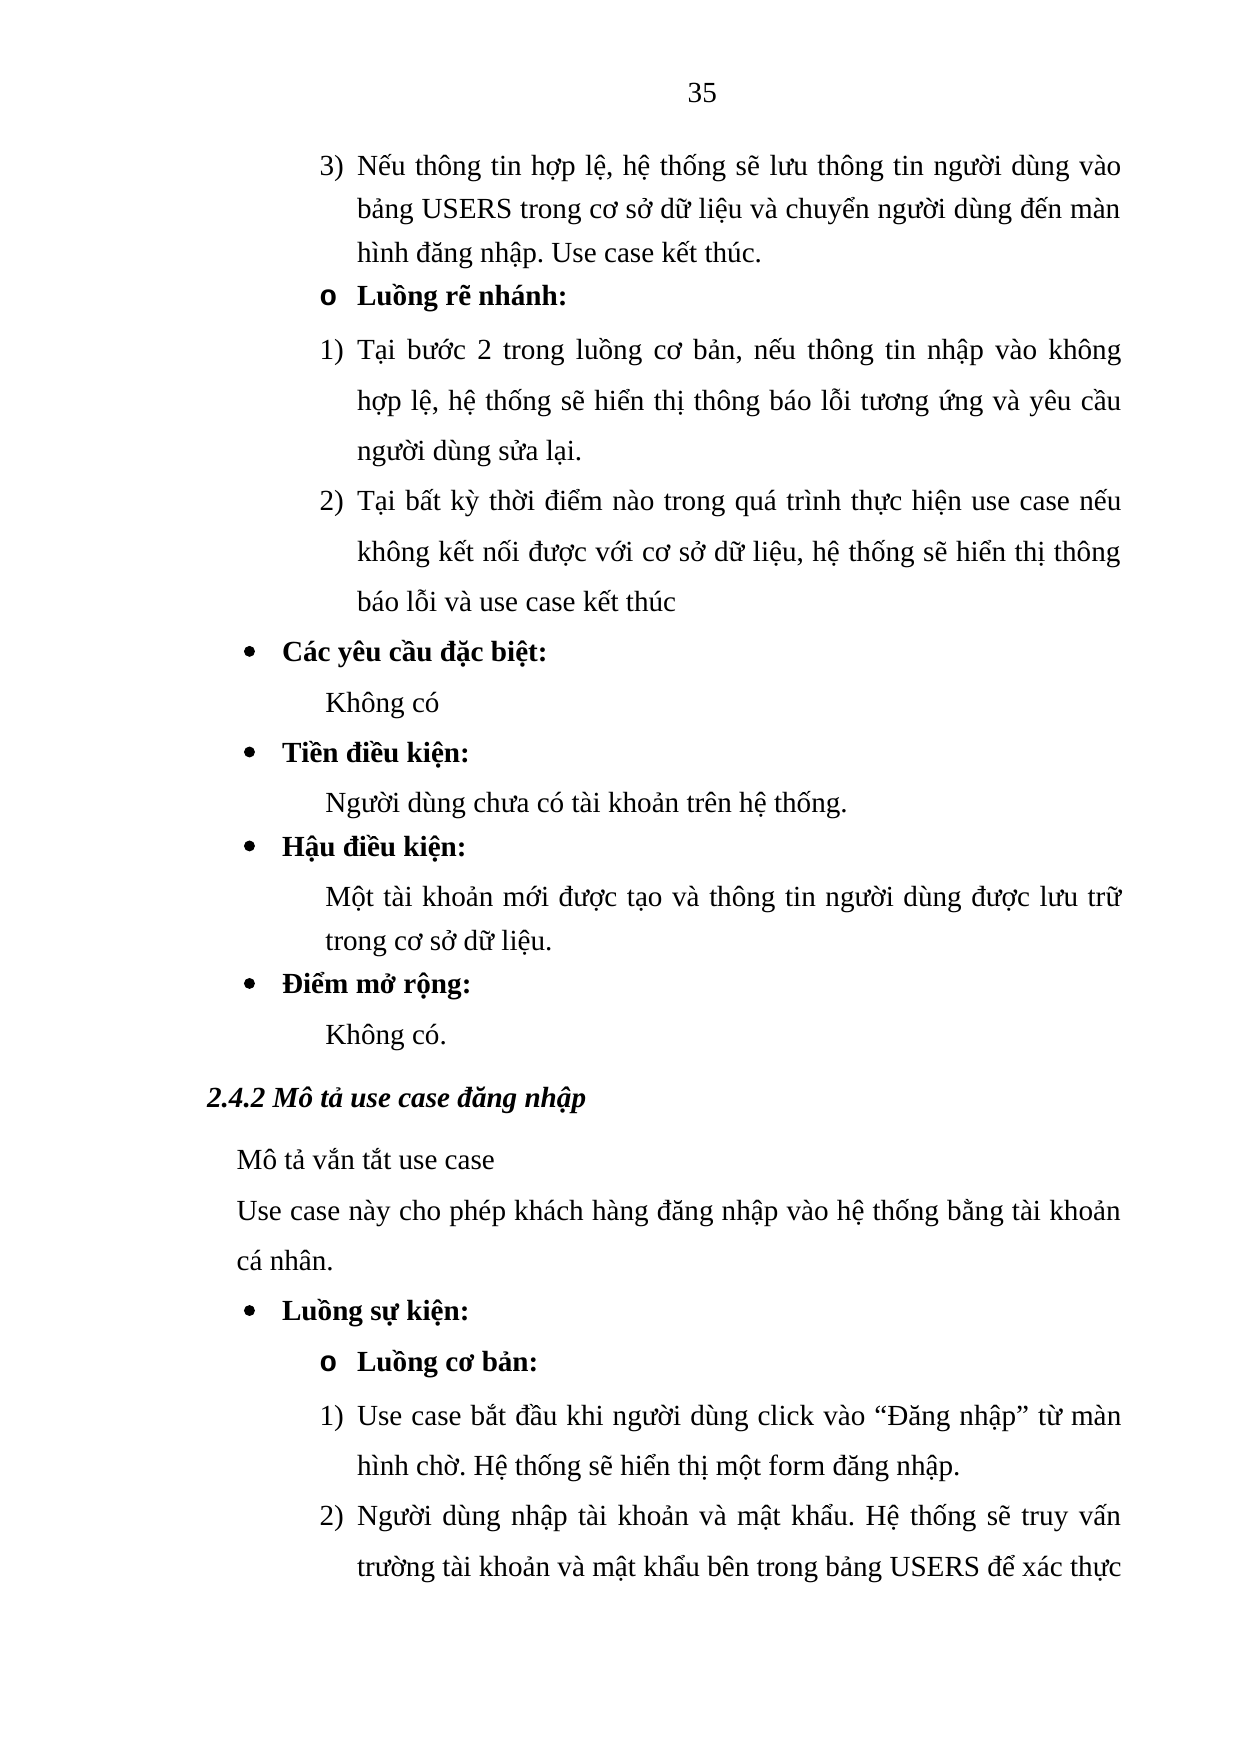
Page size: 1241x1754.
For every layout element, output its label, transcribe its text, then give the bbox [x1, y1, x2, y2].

text Không có. [325, 1017, 1122, 1050]
list Luồng cơ bản: [319, 1344, 1122, 1380]
list Tại bước 2 trong luồng cơ bản, nếu thông tin nhập vào không hợp lệ, hệ thống sẽ hiển thị thông báo lỗi tương ứng và yêu cầu người dùng sửa lại. [319, 332, 1122, 467]
list Luồng rẽ nhánh: [319, 278, 1122, 314]
list Các yêu cầu đặc biệt: [244, 634, 1122, 668]
text Một tài khoản mới được tạo và thông tin người dùng được lưu trữ trong cơ sở dữ liệu. [325, 879, 1122, 956]
list Tiền điều kiện: [244, 735, 1122, 769]
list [319, 1498, 1122, 1582]
list Use case bắt đầu khi người dùng click vào “Đăng nhập” từ màn hình chờ. Hệ thống sẽ hiển thị một form đăng nhập. [319, 1398, 1122, 1482]
text Người dùng chưa có tài khoản trên hệ thống. [325, 785, 1122, 819]
list Nếu thông tin hợp lệ, hệ thống sẽ lưu thông tin người dùng vào bảng USERS trong cơ sở dữ liệu và chuyển người dùng đến màn hình đăng nhập. Use case kết thúc. [319, 148, 1122, 268]
list Điểm mở rộng: [244, 966, 1122, 1000]
subtitle Mô tả use case đăng nhập [207, 1080, 1122, 1113]
list Luồng sự kiện: [244, 1293, 1122, 1327]
list Tại bất kỳ thời điểm nào trong quá trình thực hiện use case nếu không kết nối được với cơ sở dữ liệu, hệ thống sẽ hiển thị thông báo lỗi và use case kết thúc [319, 483, 1122, 617]
text Mô tả vắn tắt use case [236, 1142, 1122, 1176]
text Không có [325, 685, 1122, 718]
text Use case này cho phép khách hàng đăng nhập vào hệ thống bằng tài khoản cá nhân. [236, 1193, 1122, 1277]
list Hậu điều kiện: [244, 829, 1122, 863]
